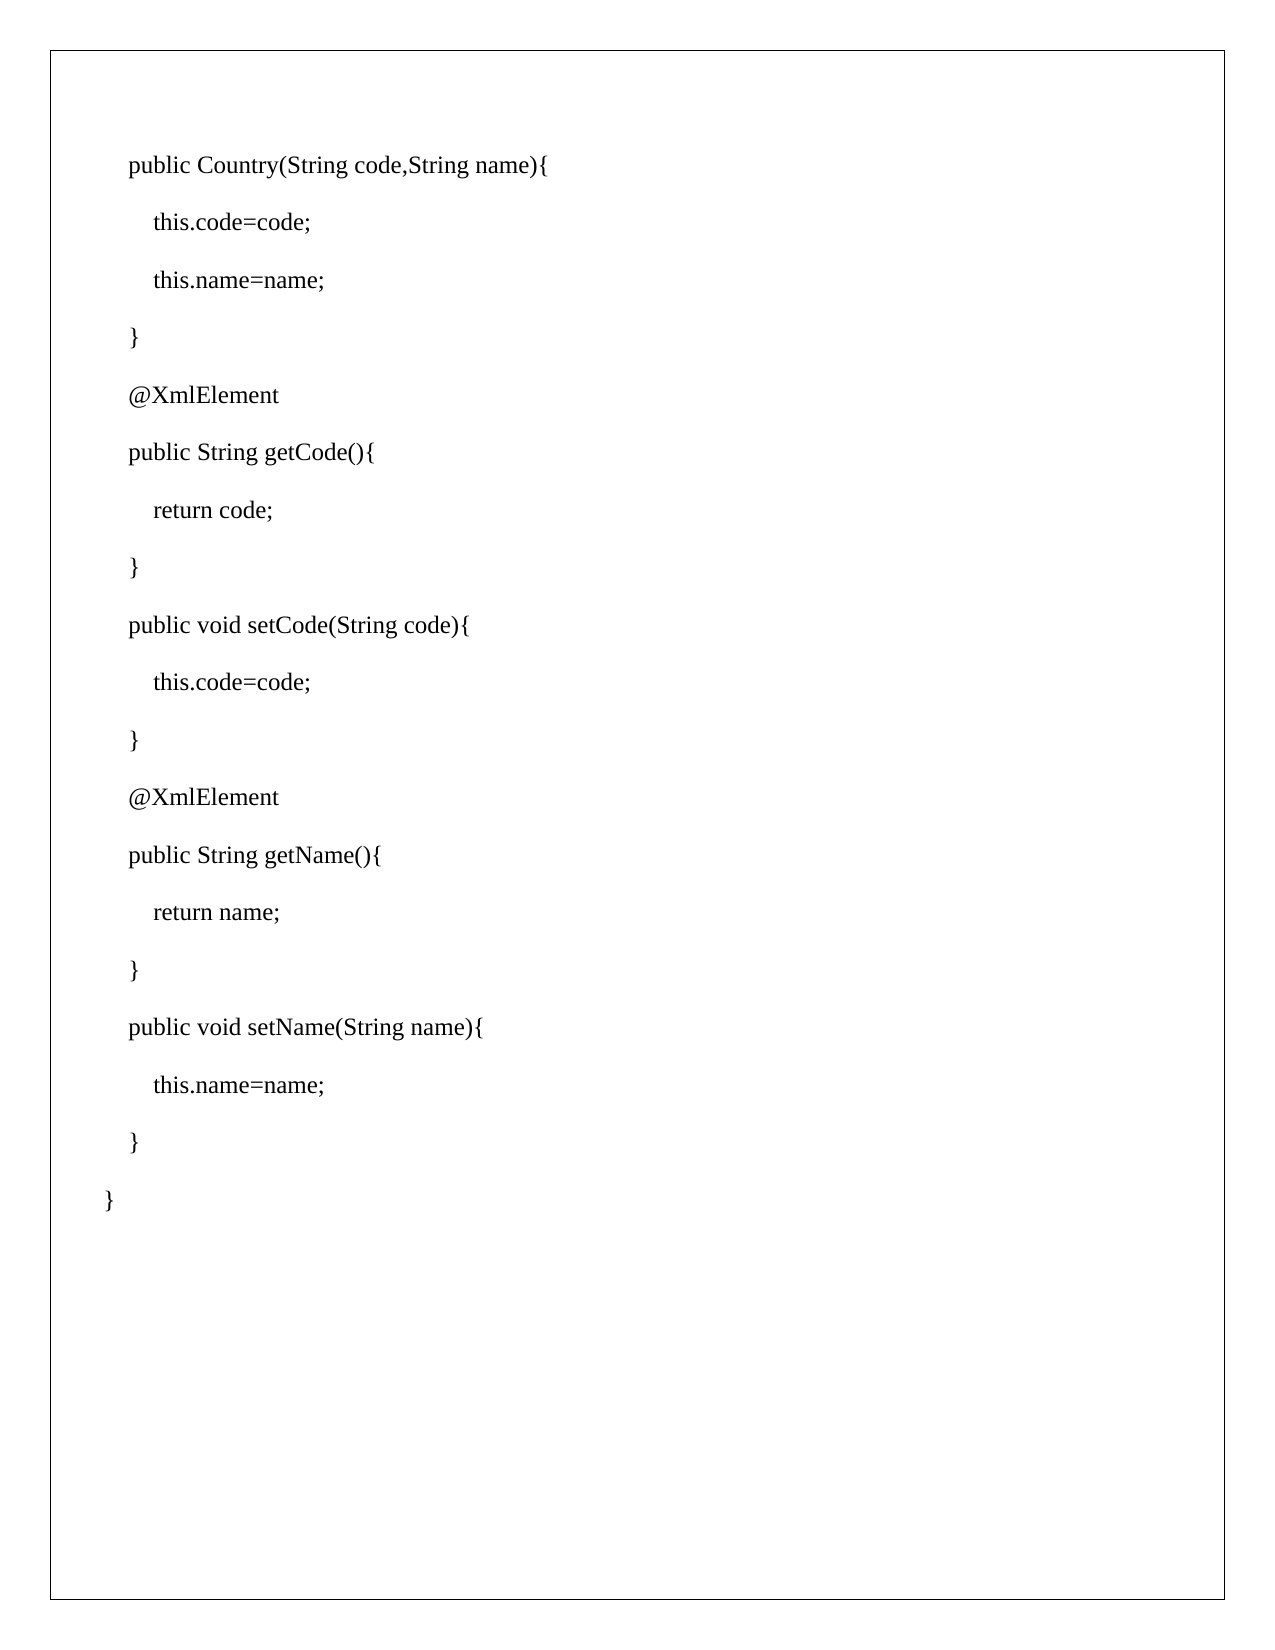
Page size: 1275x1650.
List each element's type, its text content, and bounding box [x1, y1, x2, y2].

text public String getCode(){ [103, 437, 1181, 466]
text } [103, 1185, 1181, 1214]
text @XmlElement [103, 380, 1181, 409]
text this.code=code; [103, 207, 1181, 236]
text return code; [103, 495, 1181, 524]
text } [103, 955, 1181, 984]
text public Country(String code,String name){ [103, 150, 1181, 179]
text } [103, 322, 1181, 351]
text this.code=code; [103, 667, 1181, 696]
text return name; [103, 897, 1181, 926]
text } [103, 552, 1181, 581]
text this.name=name; [103, 1070, 1181, 1099]
text this.name=name; [103, 265, 1181, 294]
text public void setCode(String code){ [103, 610, 1181, 639]
text } [103, 725, 1181, 754]
text public void setName(String name){ [103, 1012, 1181, 1041]
text public String getName(){ [103, 840, 1181, 869]
text } [103, 1127, 1181, 1156]
text @XmlElement [103, 782, 1181, 811]
